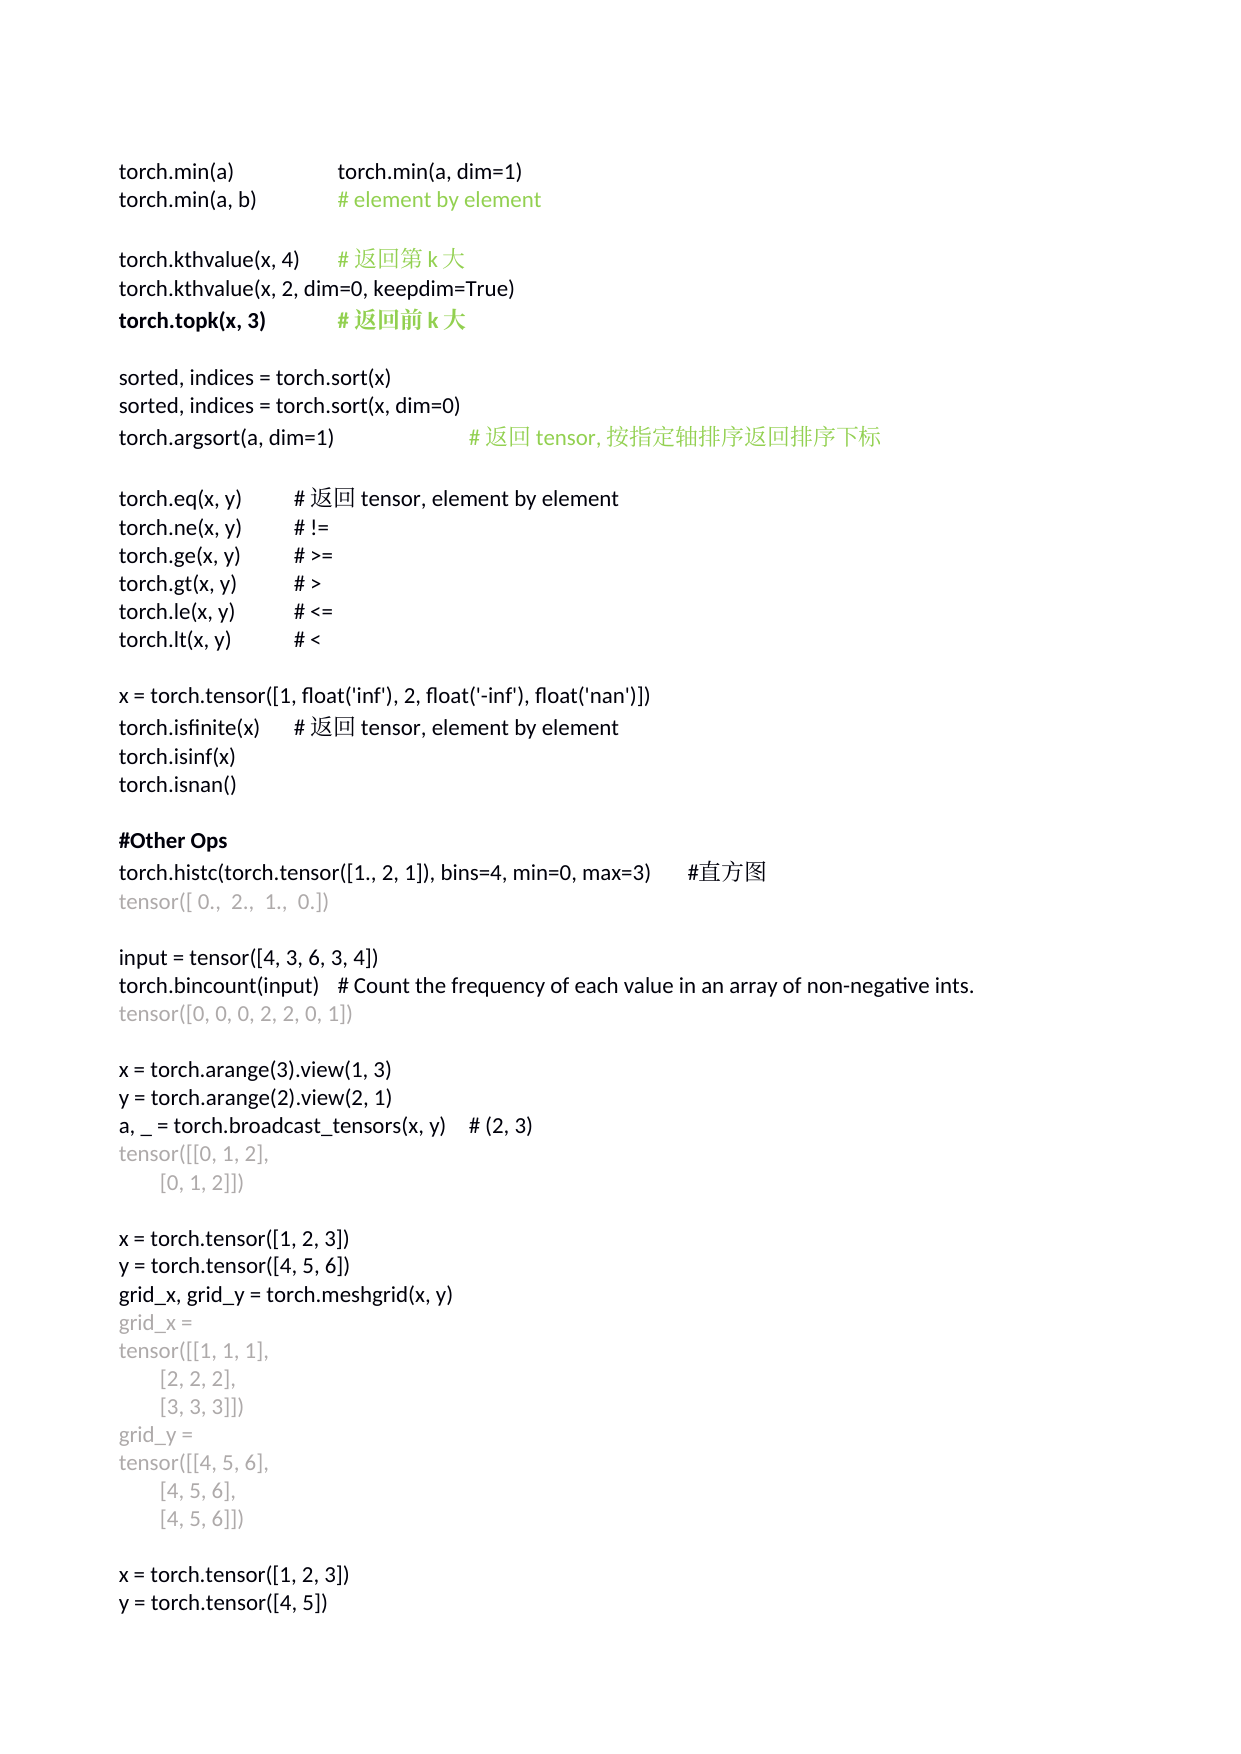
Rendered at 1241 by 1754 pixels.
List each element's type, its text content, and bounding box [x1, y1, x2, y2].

text sorted, indices = torch.sort(x) [118, 363, 1122, 391]
text torch.isfinite(x) # 返回tensor, element by element [118, 709, 1122, 742]
text #Other Ops [118, 826, 1122, 854]
text [4, 5, 6]]) [118, 1504, 1122, 1532]
text torch.min(a, b) # element by element [118, 186, 1122, 213]
text y = torch.tensor([4, 5]) [118, 1588, 1122, 1616]
text x = torch.tensor([1, 2, 3]) [118, 1560, 1122, 1588]
text torch.lt(x, y) # < [118, 625, 1122, 653]
text torch.kthvalue(x, 2, dim=0, keepdim=True) [118, 274, 1122, 302]
text [3, 3, 3]]) [118, 1392, 1122, 1420]
text torch.kthvalue(x, 4) # 返回第k大 [118, 242, 1122, 274]
text tensor([[1, 1, 1], [118, 1336, 1122, 1364]
text grid_y = [118, 1420, 1122, 1448]
text [0, 1, 2]]) [118, 1168, 1122, 1196]
text torch.isinf(x) [118, 742, 1122, 770]
text tensor([[0, 1, 2], [118, 1139, 1122, 1168]
text tensor([0, 0, 0, 2, 2, 0, 1]) [118, 999, 1122, 1027]
text tensor([ 0., 2., 1., 0.]) [118, 887, 1122, 915]
text sorted, indices = torch.sort(x, dim=0) [118, 391, 1122, 419]
text torch.topk(x, 3) # 返回前k大 [118, 302, 1122, 335]
text torch.isnan() [118, 770, 1122, 798]
text a, _ = torch.broadcast_tensors(x, y) # (2, 3) [118, 1112, 1122, 1139]
text x = torch.tensor([1, float('inf'), 2, float('-inf'), float('nan')]) [118, 681, 1122, 709]
text torch.eq(x, y) # 返回tensor, element by element [118, 480, 1122, 513]
text torch.bincount(input) # Count the frequency of each value in an array of non-negative ints. [118, 971, 1122, 999]
text input = tensor([4, 3, 6, 3, 4]) [118, 943, 1122, 971]
text torch.ne(x, y) # != [118, 513, 1122, 541]
text torch.gt(x, y) # > [118, 569, 1122, 597]
text torch.min(a) torch.min(a, dim=1) [118, 157, 1122, 186]
text [4, 5, 6], [118, 1476, 1122, 1504]
text x = torch.tensor([1, 2, 3]) [118, 1224, 1122, 1252]
text [2, 2, 2], [118, 1364, 1122, 1392]
text y = torch.arange(2).view(2, 1) [118, 1083, 1122, 1112]
text torch.histc(torch.tensor([1., 2, 1]), bins=4, min=0, max=3) #直方图 [118, 854, 1122, 887]
text grid_x = [118, 1308, 1122, 1336]
text grid_x, grid_y = torch.meshgrid(x, y) [118, 1280, 1122, 1308]
text torch.le(x, y) # <= [118, 597, 1122, 625]
text tensor([[4, 5, 6], [118, 1448, 1122, 1476]
text y = torch.tensor([4, 5, 6]) [118, 1252, 1122, 1280]
text torch.argsort(a, dim=1) # 返回tensor, 按指定轴排序返回排序下标 [118, 419, 1122, 452]
text x = torch.arange(3).view(1, 3) [118, 1056, 1122, 1083]
text torch.ge(x, y) # >= [118, 541, 1122, 569]
